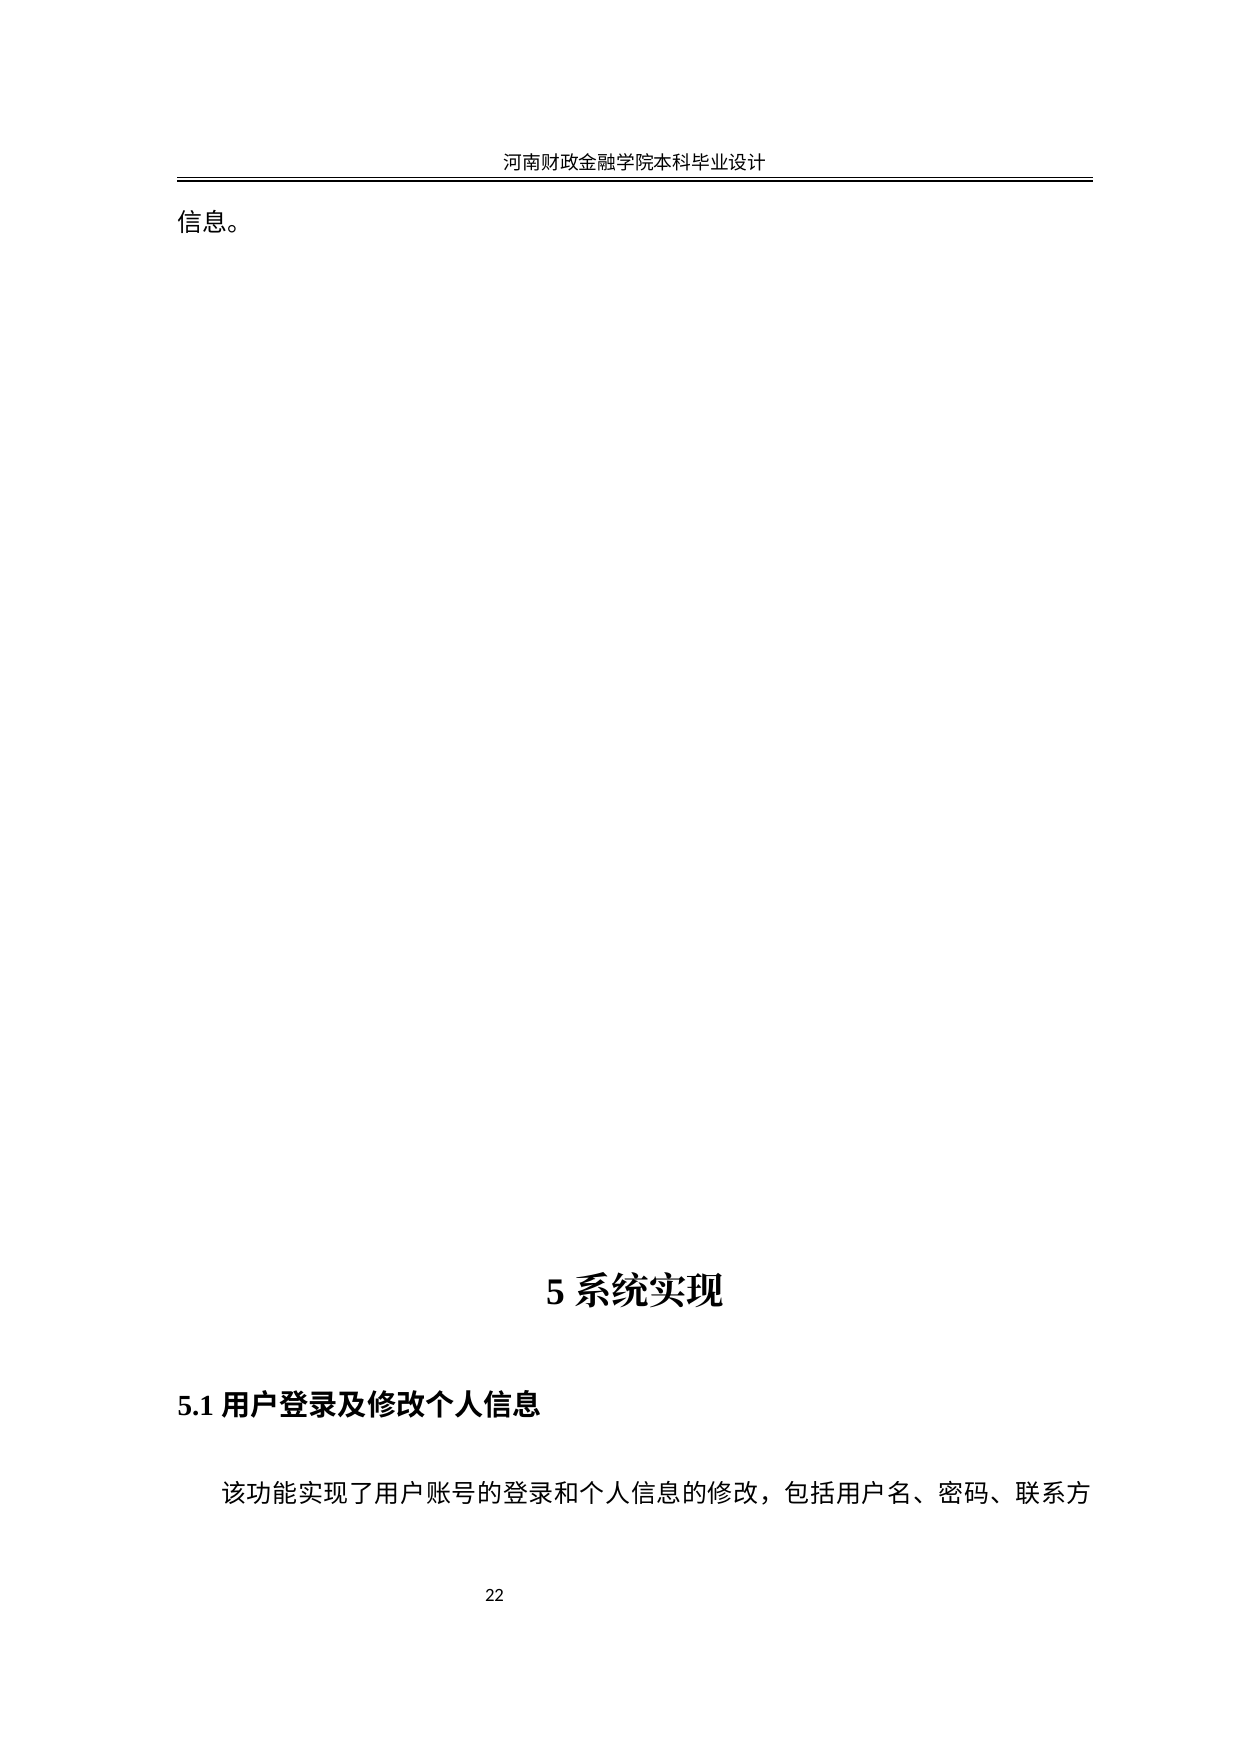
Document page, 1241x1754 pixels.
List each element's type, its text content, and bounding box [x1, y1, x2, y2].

text 5.1 用户登录及修改个人信息 [177, 1368, 1093, 1436]
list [177, 186, 1093, 254]
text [177, 1457, 1093, 1525]
subtitle 5 系统实现 [177, 1257, 1093, 1325]
